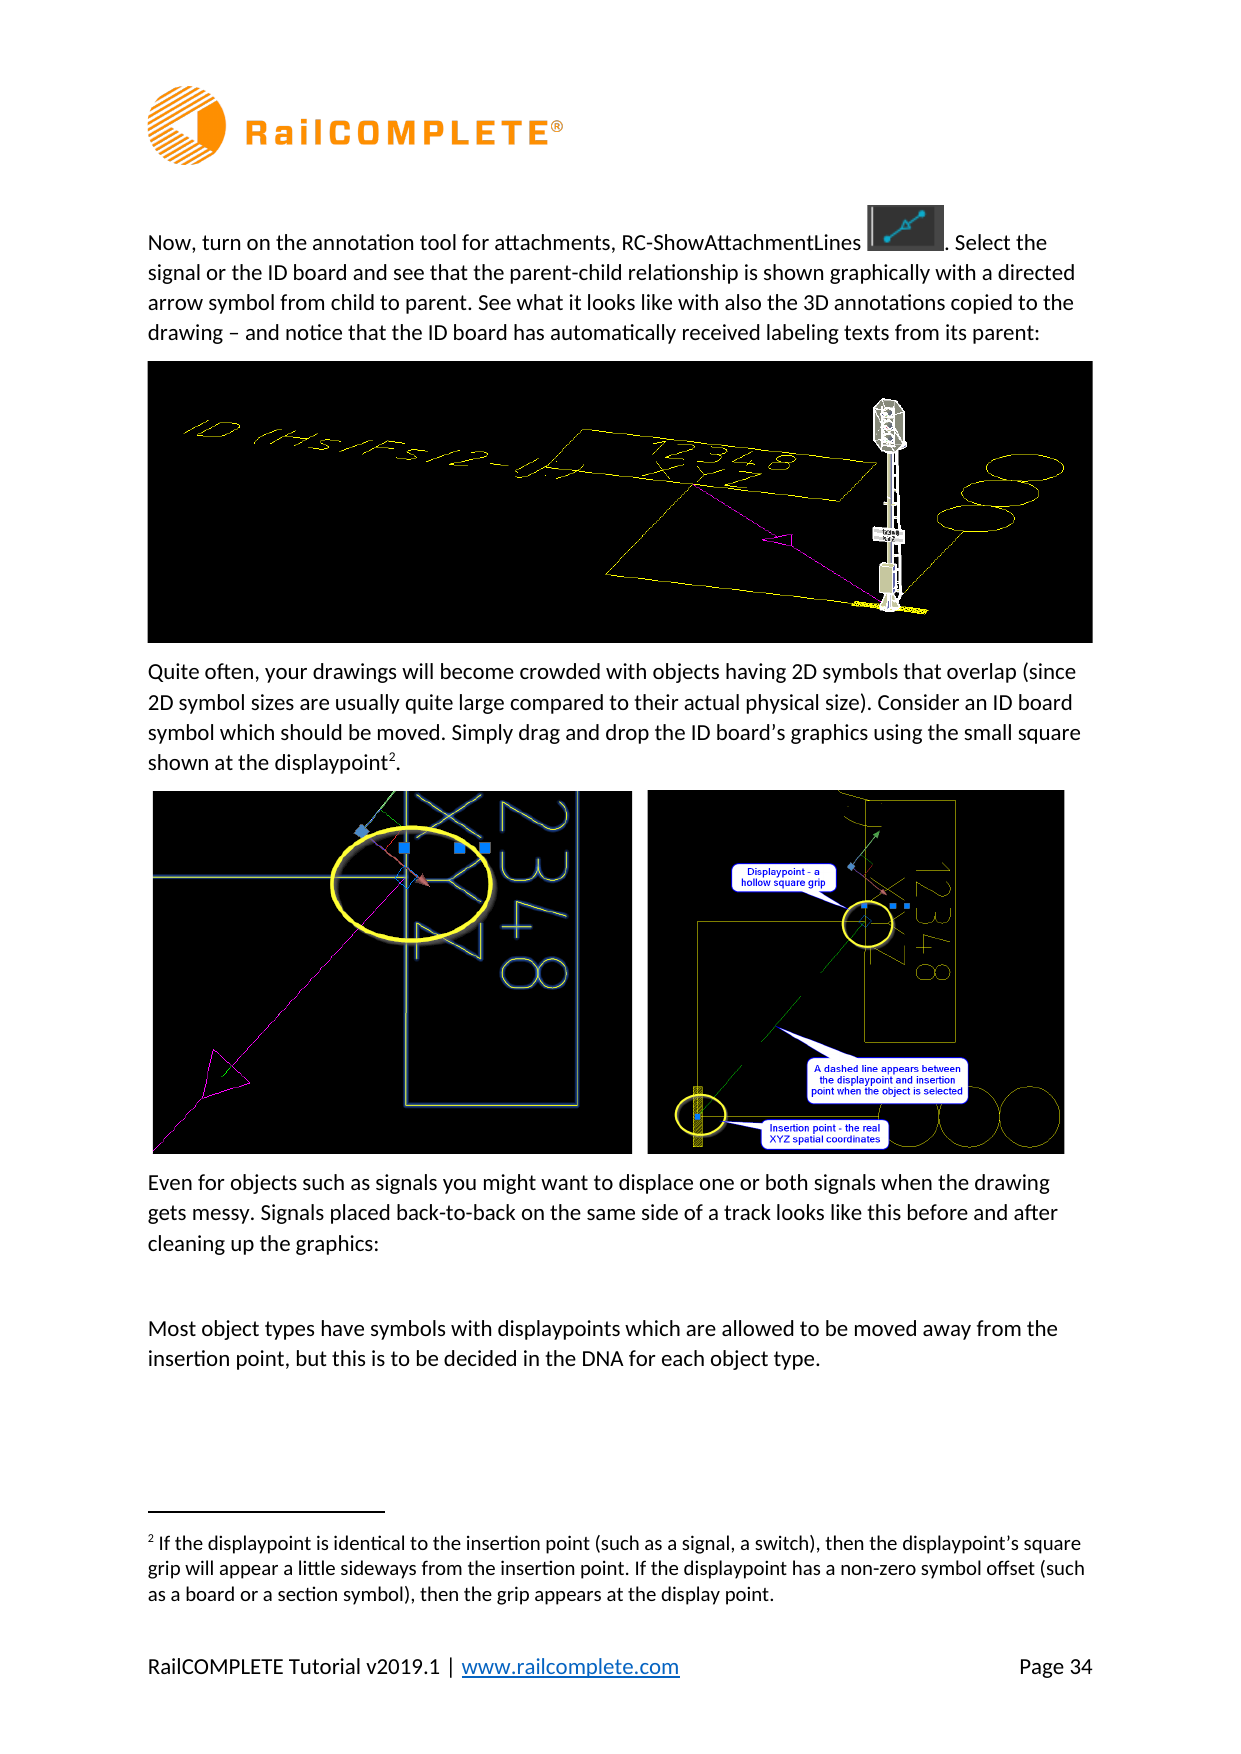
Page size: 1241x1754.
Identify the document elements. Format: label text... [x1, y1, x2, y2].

text Now, turn on the annotation tool for attachments, RC-ShowAttachmentLines . Select the signal or the ID board and see that the parent-child relationship is shown graphically with a directed arrow symbol from child to parent. See what it looks like with also the 3D annotations copied to the drawing – and notice that the ID board has automatically received labeling texts from its parent: [148, 205, 1093, 347]
picture [867, 205, 944, 251]
picture [152, 791, 633, 1154]
text Even for objects such as signals you might want to displace one or both signals when the drawing gets messy. Signals placed back-to-back on the same side of a track looks like this before and after cleaning up the graphics: [148, 1168, 1093, 1257]
picture [147, 361, 1093, 643]
picture [647, 790, 1065, 1154]
text Quite often, your drawings will become crowded with objects having 2D symbols that overlap (since 2D symbol sizes are usually quite large compared to their actual physical size). Consider an ID board symbol which should be moved. Simply drag and drop the ID board’s graphics using the small square shown at the displaypoint. [148, 657, 1093, 776]
picture [147, 86, 573, 165]
text Most object types have symbols with displaypoints which are allowed to be moved away from the insertion point, but this is to be decided in the DNA for each object type. [148, 1314, 1093, 1372]
